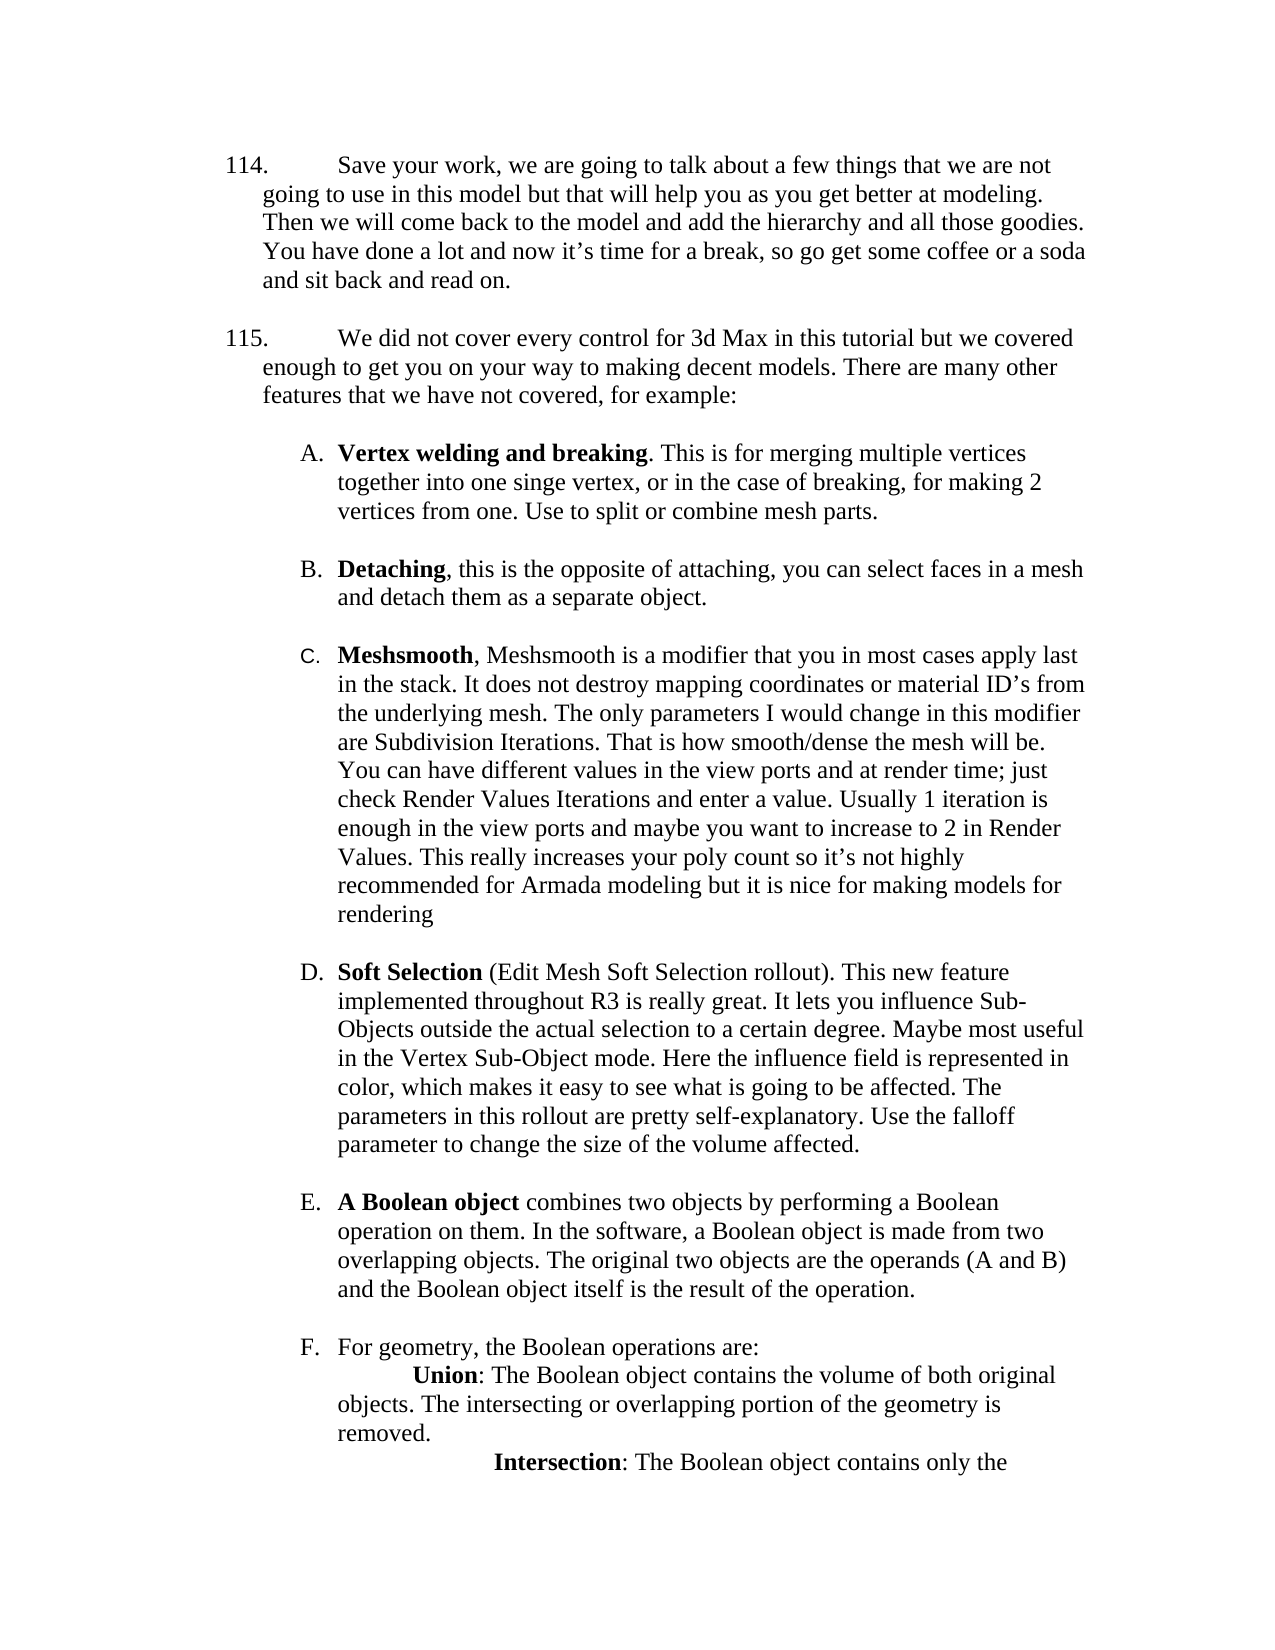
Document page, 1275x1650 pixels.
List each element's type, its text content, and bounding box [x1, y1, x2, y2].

list A Boolean object combines two objects by performing a Boolean operation on them. In the software, a Boolean object is made from two overlapping objects. The original two objects are the operands (A and B) and the Boolean object itself is the result of the operation. [300, 1187, 1087, 1302]
list We did not cover every control for 3d Max in this tutorial but we covered enough to get you on your way to making decent models. There are many other features that we have not covered, for example: [225, 323, 1087, 409]
list Save your work, we are going to talk about a few things that we are not going to use in this model but that will help you as you get better at modeling. Then we will come back to the model and add the hierarchy and all those goodies. You have done a lot and now it’s time for a break, so go get some coffee or a soda and sit back and read on. [225, 150, 1087, 294]
list Vertex welding and breaking. This is for merging multiple vertices together into one singe vertex, or in the case of breaking, for making 2 vertices from one. Use to split or combine mesh parts. [300, 438, 1087, 524]
list Detaching, this is the opposite of attaching, you can select faces in a mesh and detach them as a separate object. [300, 554, 1087, 611]
list Soft Selection (Edit Mesh Soft Selection rollout). This new feature implemented throughout R3 is really great. It lets you influence Sub-Objects outside the actual selection to a certain degree. Maybe most useful in the Vertex Sub-Object mode. Here the influence field is represented in color, which makes it easy to see what is going to be affected. The parameters in this rollout are pretty self-explanatory. Use the falloff parameter to change the size of the volume affected. [300, 957, 1087, 1158]
list Meshsmooth, Meshsmooth is a modifier that you in most cases apply last in the stack. It does not destroy mapping coordinates or material ID’s from the underlying mesh. The only parameters I would change in this modifier are Subdivision Iterations. That is how smooth/dense the mesh will be. You can have different values in the view ports and at render time; just check Render Values Iterations and enter a value. Usually 1 iteration is enough in the view ports and maybe you want to increase to 2 in Render Values. This really increases your poly count so it’s not highly recommended for Armada modeling but it is nice for making models for rendering [300, 640, 1087, 928]
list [300, 1332, 1087, 1475]
